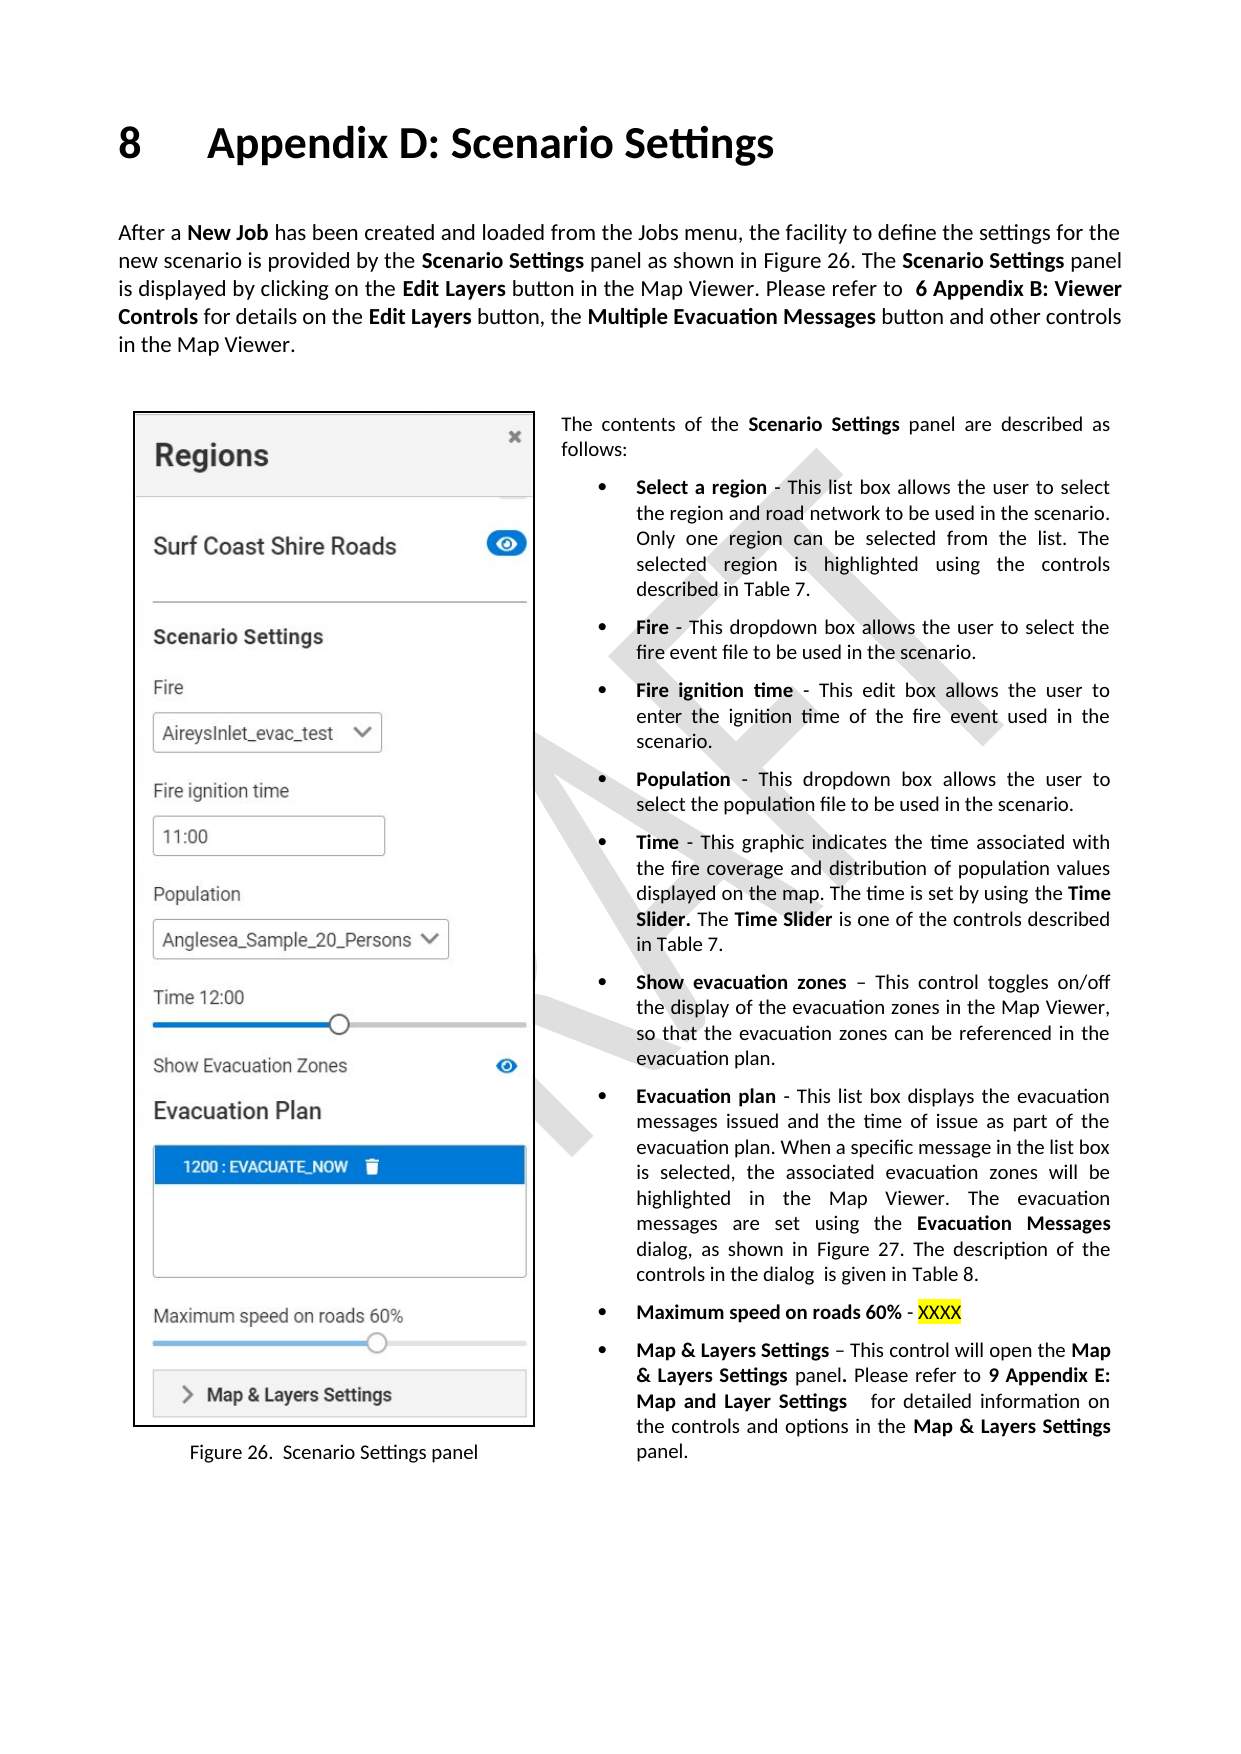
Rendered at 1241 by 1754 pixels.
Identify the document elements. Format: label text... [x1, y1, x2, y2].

subtitle Appendix D: Scenario Settings [118, 118, 1122, 168]
text After a New Job has been created and loaded from the Jobs menu, the facility to define the settings for the new scenario is provided by the Scenario Settings panel as shown in Figure 26. The Scenario Settings panel is displayed by clicking on the Edit Layers button in the Map Viewer. Please refer to 6 Appendix B: Viewer Controls for details on the Edit Layers button, the Multiple Evacuation Messages button and other controls in the Map Viewer. [118, 218, 1122, 358]
table_header Figure . Scenario Settings panel [118, 411, 550, 1515]
table_header The contents of the Scenario Settings panel are described as follows: Select a region - This list box allows the user to select the region and road network to be used in the scenario. Only one region can be selected from the list. The selected region is highlighted using the controls described in Table 7. Fire - This dropdown box allows the user to select the fire event file to be used in the scenario. Fire ignition time - This edit box allows the user to enter the ignition time of the fire event used in the scenario. Population - This dropdown box allows the user to select the population file to be used in the scenario. Time - This graphic indicates the time associated with the fire coverage and distribution of population values displayed on the map. The time is set by using the Time Slider. The Time Slider is one of the controls described in Table 7. Show evacuation zones – This control toggles on/off the display of the evacuation zones in the Map Viewer, so that the evacuation zones can be referenced in the evacuation plan. Evacuation plan - This list box displays the evacuation messages issued and the time of issue as part of the evacuation plan. When a specific message in the list box is selected, the associated evacuation zones will be highlighted in the Map Viewer. The evacuation messages are set using the Evacuation Messages dialog, as shown in Figure 27. The description of the controls in the dialog is given in Table 8. Maximum speed on roads 60% - XXXX Map & Layers Settings – This control will open the Map & Layers Settings panel. Please refer to 9 Appendix E: Map and Layer Settings for detailed information on the controls and options in the Map & Layers Settings panel. [550, 411, 1122, 1515]
